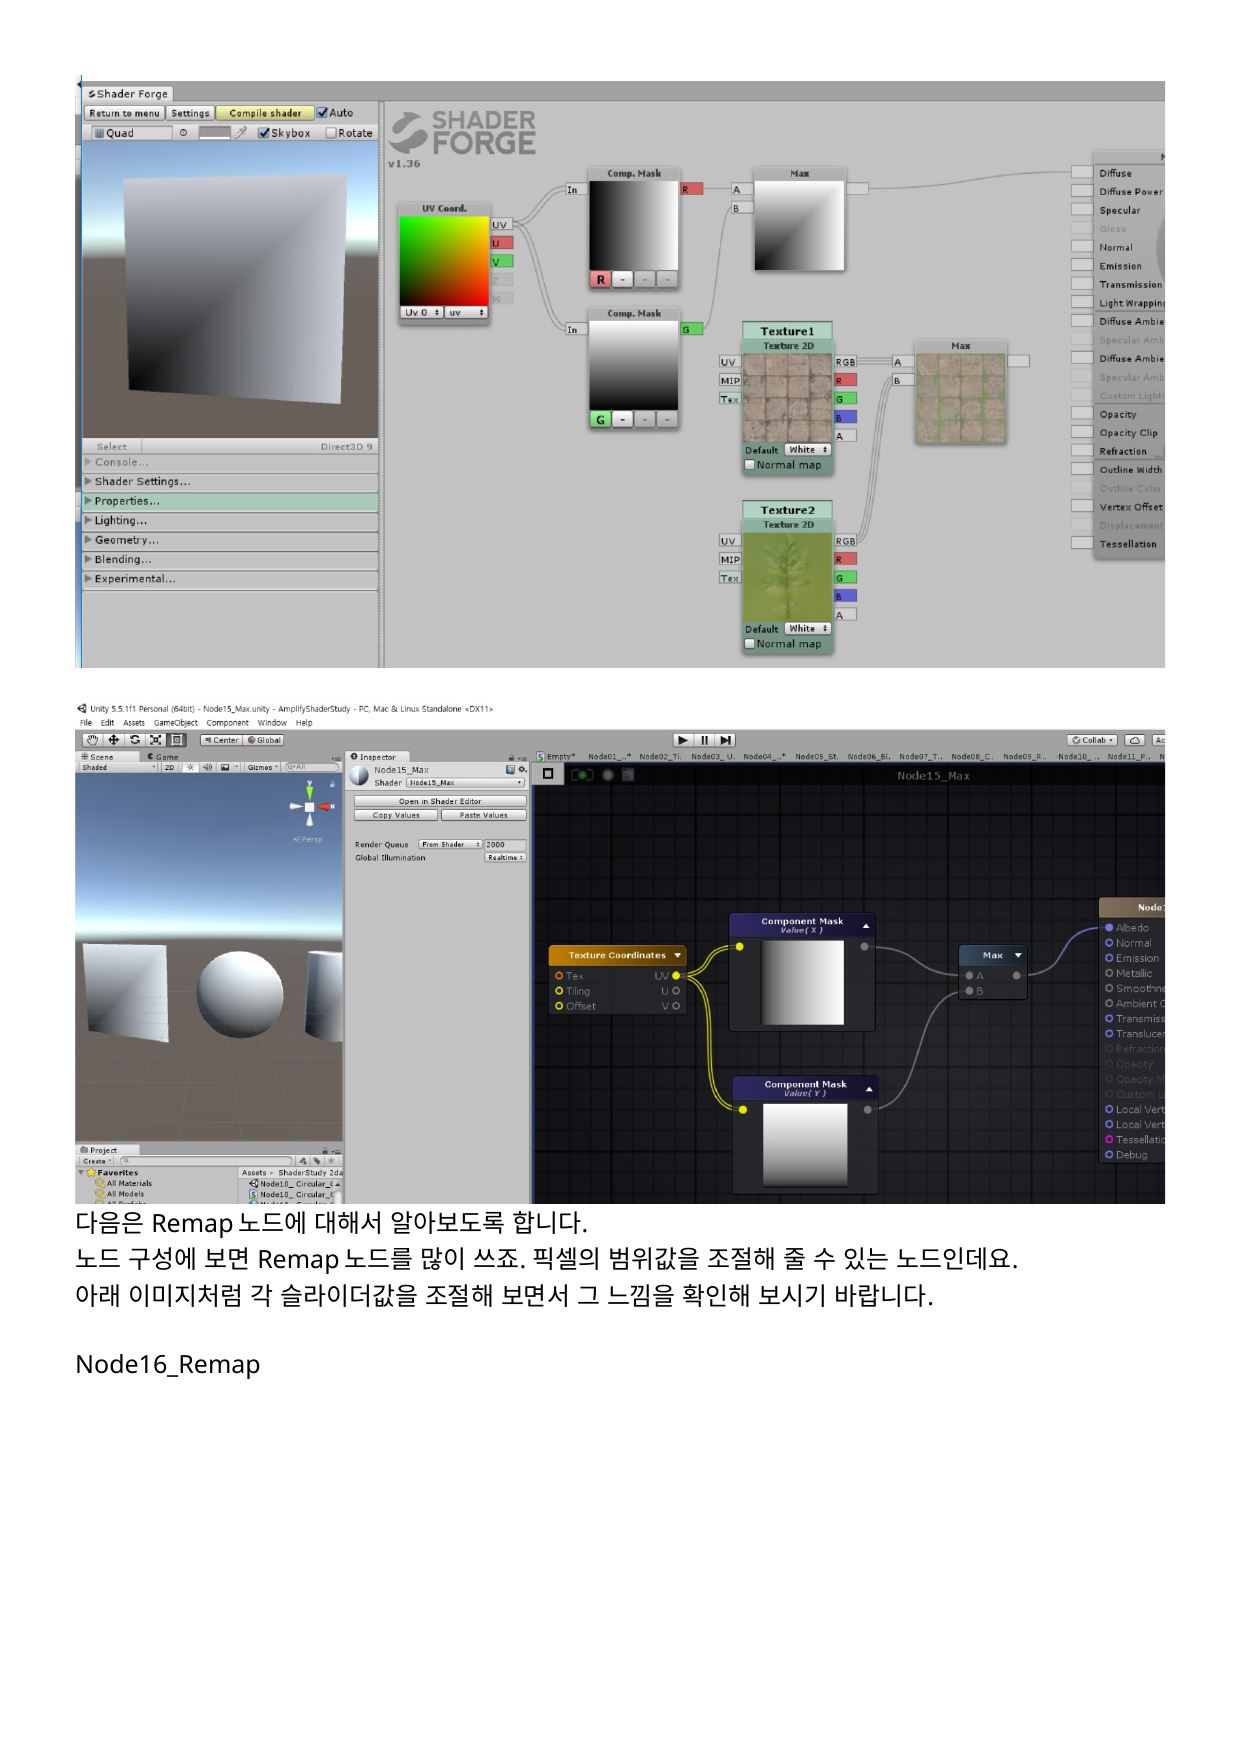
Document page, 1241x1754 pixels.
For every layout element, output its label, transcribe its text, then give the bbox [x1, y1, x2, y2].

text 노드 구성에 보면 Remap노드를 많이 쓰죠. 픽셀의 범위값을 조절해 줄 수 있는 노드인데요. [75, 1240, 1165, 1276]
text Node16_Remap [75, 1346, 1165, 1381]
text 다음은 Remap노드에 대해서 알아보도록 합니다. [75, 1204, 1165, 1240]
picture [75, 75, 1166, 668]
picture [75, 701, 1166, 1204]
text 아래 이미지처럼 각 슬라이더값을 조절해 보면서 그 느낌을 확인해 보시기 바랍니다. [75, 1276, 1165, 1312]
